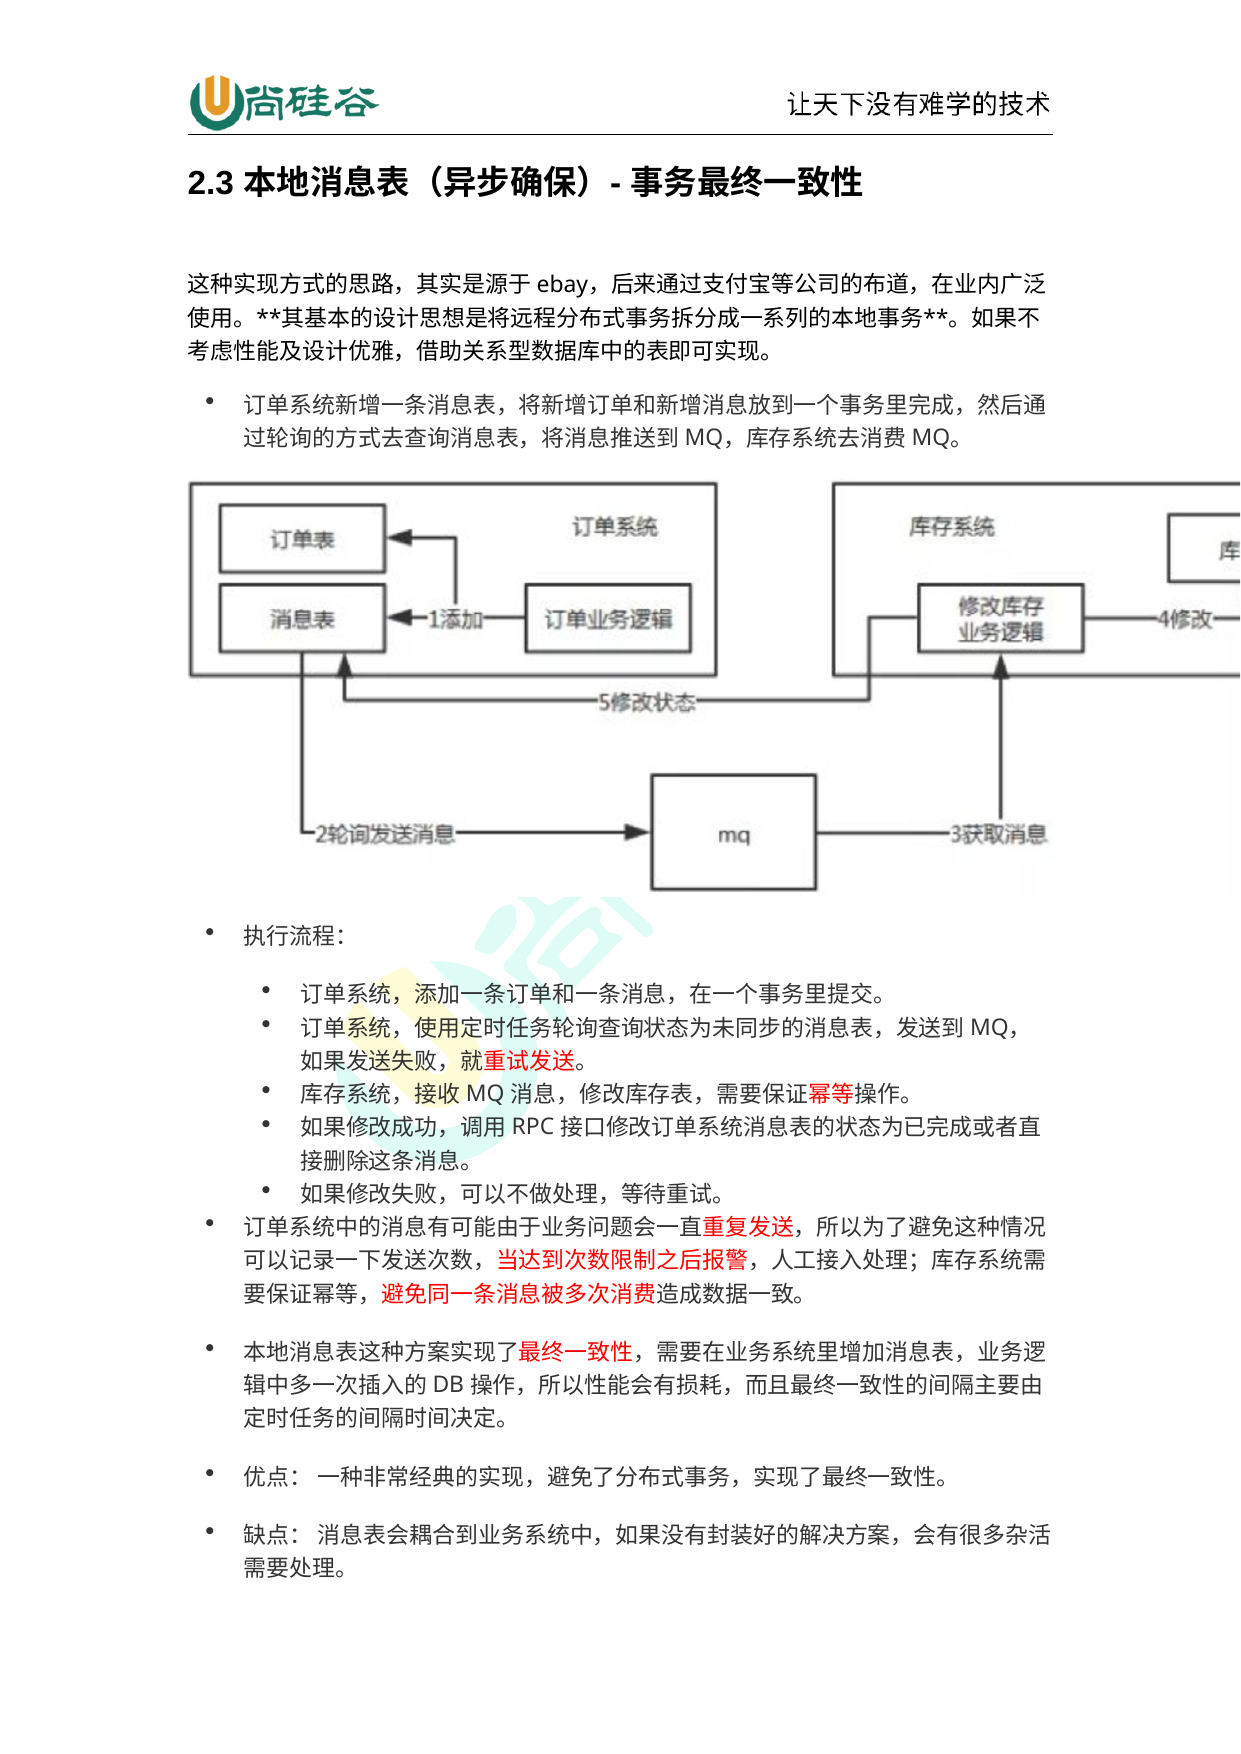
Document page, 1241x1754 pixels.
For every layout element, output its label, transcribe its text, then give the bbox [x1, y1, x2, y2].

list 优点： 一种非常经典的实现，避免了分布式事务，实现了最终一致性。 [206, 1458, 1053, 1492]
list 订单系统，使用定时任务轮询查询状态为未同步的消息表，发送到 MQ，如果发送失败，就重试发送。 [262, 1009, 1053, 1076]
list 执行流程： [206, 918, 1053, 951]
list 如果修改成功，调用 RPC 接口修改订单系统消息表的状态为已完成或者直接删除这条消息。 [262, 1109, 1053, 1176]
list 订单系统中的消息有可能由于业务问题会一直重复发送，所以为了避免这种情况可以记录一下发送次数，当达到次数限制之后报警，人工接入处理；库存系统需要保证幂等，避免同一条消息被多次消费造成数据一致。 [206, 1209, 1053, 1309]
list 如果修改失败，可以不做处理，等待重试。 [262, 1176, 1053, 1209]
picture [187, 73, 1053, 132]
list 缺点： 消息表会耦合到业务系统中，如果没有封装好的解决方案，会有很多杂活需要处理。 [206, 1517, 1053, 1583]
list 订单系统新增一条消息表，将新增订单和新增消息放到一个事务里完成，然后通过轮询的方式去查询消息表，将消息推送到 MQ，库存系统去消费 MQ。 [206, 387, 1053, 453]
picture [187, 478, 1241, 897]
list 本地消息表这种方案实现了最终一致性，需要在业务系统里增加消息表，业务逻辑中多一次插入的 DB 操作，所以性能会有损耗，而且最终一致性的间隔主要由定时任务的间隔时间决定。 [206, 1334, 1053, 1433]
list 库存系统，接收 MQ 消息，修改库存表，需要保证幂等操作。 [262, 1076, 1053, 1109]
subtitle 2.3 本地消息表（异步确保）- 事务最终一致性 [187, 156, 1053, 204]
list 订单系统，添加一条订单和一条消息，在一个事务里提交。 [262, 976, 1053, 1009]
text 这种实现方式的思路，其实是源于 ebay，后来通过支付宝等公司的布道，在业内广泛使用。**其基本的设计思想是将远程分布式事务拆分成一系列的本地事务**。如果不考虑性能及设计优雅，借助关系型数据库中的表即可实现。 [187, 266, 1053, 366]
